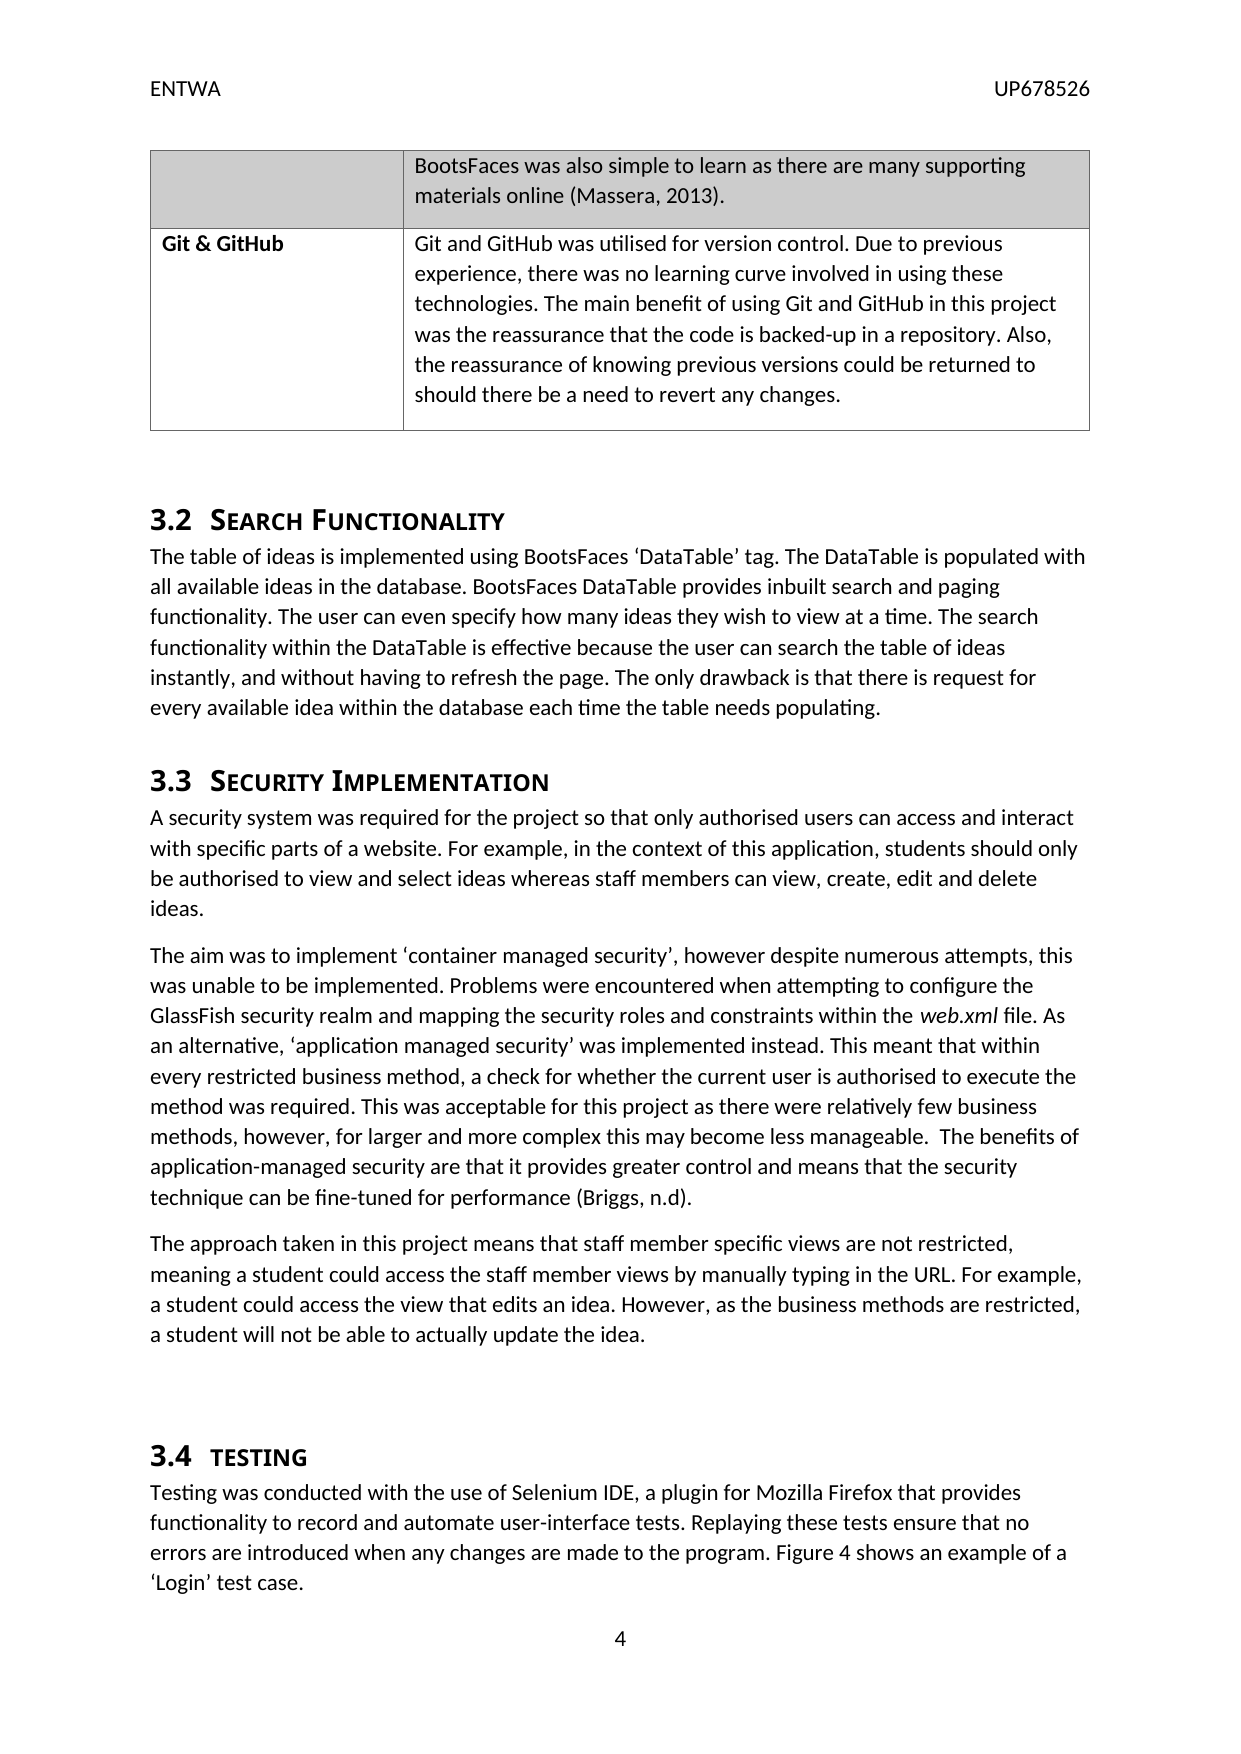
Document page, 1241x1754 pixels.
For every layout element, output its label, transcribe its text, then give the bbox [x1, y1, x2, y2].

text The approach taken in this project means that staff member specific views are not restricted, meaning a student could access the staff member views by manually typing in the URL. For example, a student could access the view that edits an idea. However, as the business methods are restricted, a student will not be able to actually update the idea. [150, 1229, 1090, 1348]
subtitle testing [150, 1435, 1090, 1474]
text The aim was to implement ‘container managed security’, however despite numerous attempts, this was unable to be implemented. Problems were encountered when attempting to configure the GlassFish security realm and mapping the security roles and constraints within the web.xml file. As an alternative, ‘application managed security’ was implemented instead. This meant that within every restricted business method, a check for whether the current user is authorised to execute the method was required. This was acceptable for this project as there were relatively few business methods, however, for larger and more complex this may become less manageable. The benefits of application-managed security are that it provides greater control and means that the security technique can be fine-tuned for performance (Briggs, n.d). [150, 941, 1090, 1211]
subtitle Search Functionality [150, 499, 1090, 539]
table_cell Git and GitHub was utilised for version control. Due to previous experience, there was no learning curve involved in using these technologies. The main benefit of using Git and GitHub in this project was the reassurance that the code is backed-up in a repository. Also, the reassurance of knowing previous versions could be returned to should there be a need to revert any changes. [404, 229, 1089, 430]
text The table of ideas is implemented using BootsFaces ‘DataTable’ tag. The DataTable is populated with all available ideas in the database. BootsFaces DataTable provides inbuilt search and paging functionality. The user can even specify how many ideas they wish to view at a time. The search functionality within the DataTable is effective because the user can search the table of ideas instantly, and without having to refresh the page. The only drawback is that there is request for every available idea within the database each time the table needs populating. [150, 542, 1090, 721]
text Testing was conducted with the use of Selenium IDE, a plugin for Mozilla Firefox that provides functionality to record and automate user-interface tests. Replaying these tests ensure that no errors are introduced when any changes are made to the program. Figure 4 shows an example of a ‘Login’ test case. [150, 1478, 1090, 1596]
subtitle Security Implementation [150, 761, 1090, 800]
table_cell BootsFaces [151, 151, 403, 228]
table_cell Git & GitHub [151, 229, 403, 430]
text A security system was required for the project so that only authorised users can access and interact with specific parts of a website. For example, in the context of this application, students should only be authorised to view and select ideas whereas staff members can view, create, edit and delete ideas. [150, 803, 1090, 922]
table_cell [404, 151, 1089, 228]
